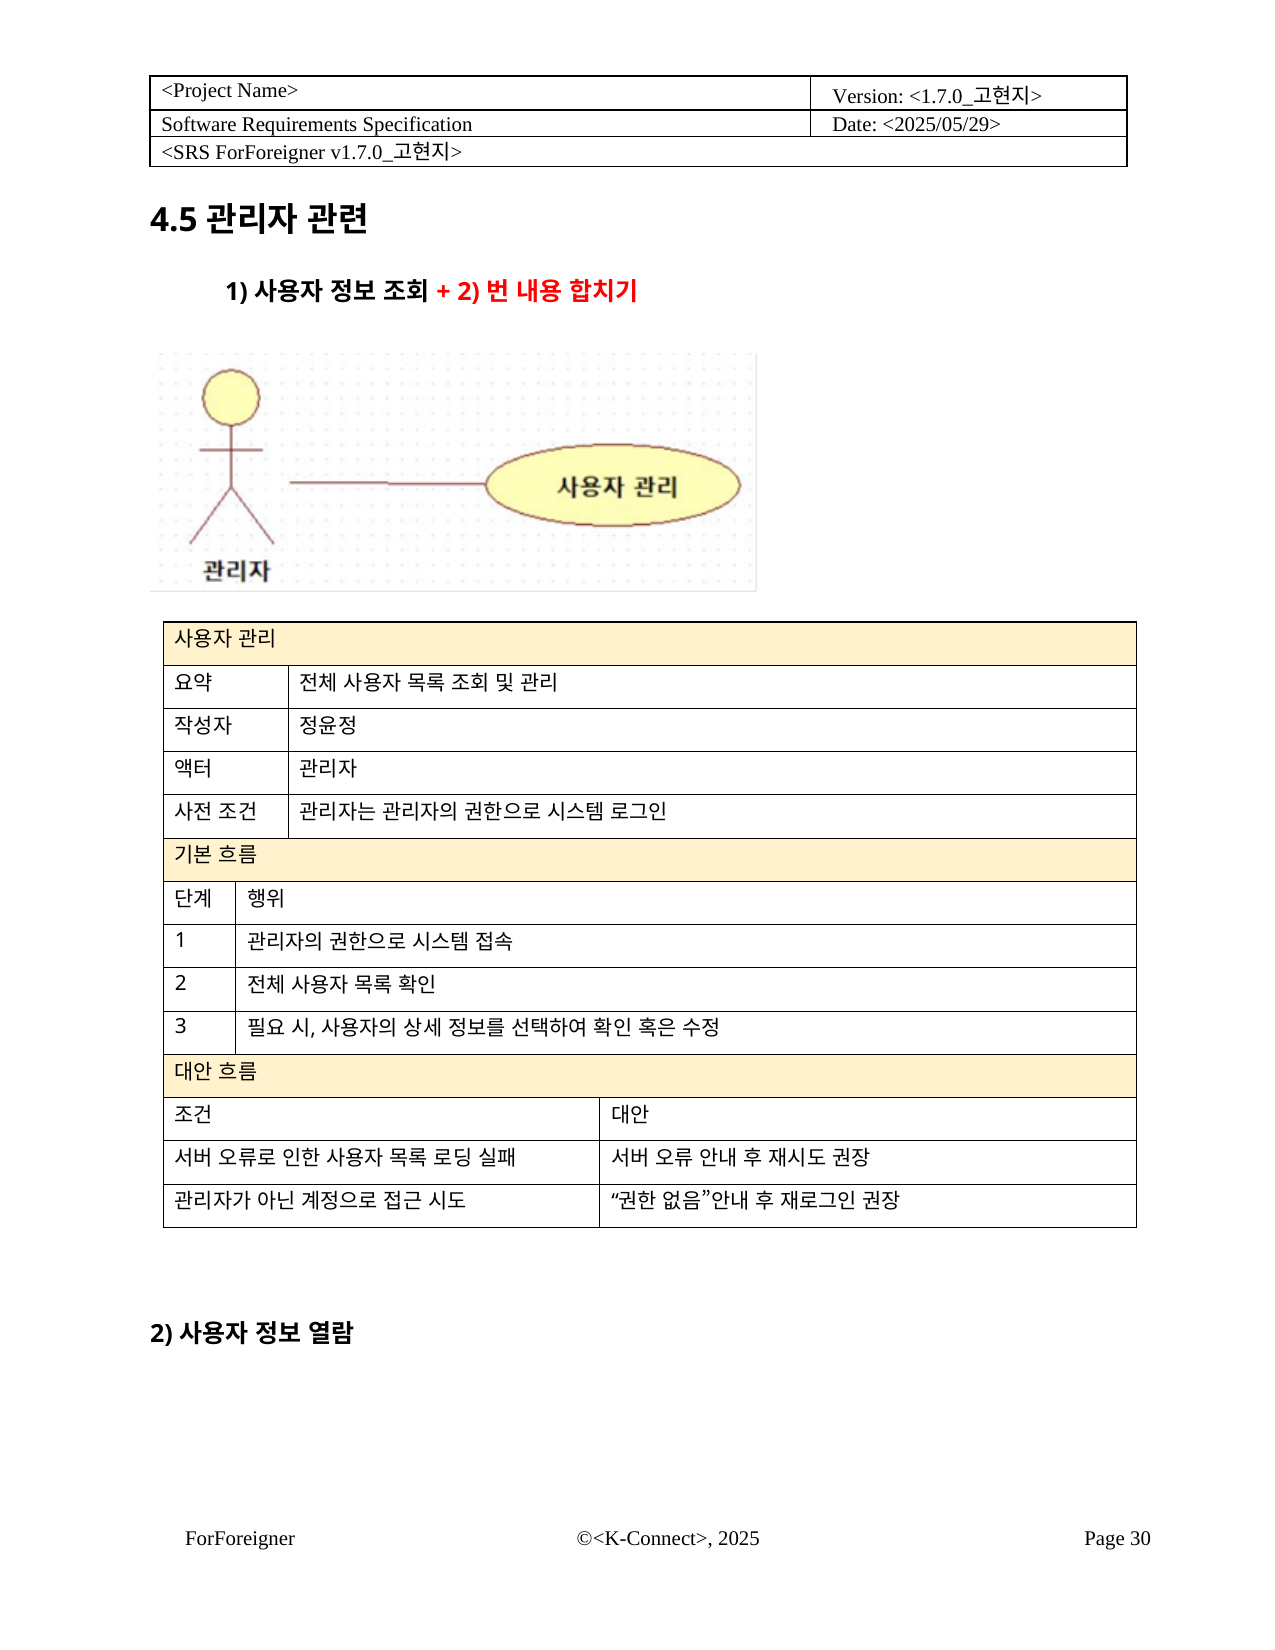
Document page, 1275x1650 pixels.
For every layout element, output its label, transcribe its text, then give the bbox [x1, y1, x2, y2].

table_cell 전체 사용자 목록 조회 및 관리 [289, 666, 1136, 708]
table_cell 1 [164, 925, 235, 967]
table_cell 단계 [164, 882, 235, 924]
table_cell 사전 조건 [164, 795, 288, 838]
table_cell 관리자는 관리자의 권한으로 시스템 로그인 [289, 795, 1136, 838]
table_cell 요약 [164, 666, 288, 708]
table_cell 전체 사용자 목록 확인 [236, 968, 1136, 1011]
table_cell 관리자가 아닌 계정으로 접근 시도 [164, 1185, 599, 1227]
table_header 사용자 관리 [164, 623, 1136, 665]
table_cell 필요 시, 사용자의 상세 정보를 선택하여 확인 혹은 수정 [236, 1012, 1136, 1054]
text 2) 사용자 정보 열람 [150, 1313, 1125, 1349]
table_cell 대안 흐름 [164, 1055, 1136, 1097]
table_cell 대안 [600, 1098, 1136, 1140]
table_cell “권한 없음”안내 후 재로그인 권장 [600, 1185, 1136, 1227]
table_cell 3 [164, 1012, 235, 1054]
table_cell 2 [164, 968, 235, 1011]
table_cell 정윤정 [289, 709, 1136, 751]
table_cell 서버 오류 안내 후 재시도 권장 [600, 1141, 1136, 1183]
table_cell 행위 [236, 882, 1136, 924]
table_cell 작성자 [164, 709, 288, 751]
table_cell 관리자의 권한으로 시스템 접속 [236, 925, 1136, 967]
table_cell 기본 흐름 [164, 839, 1136, 881]
subtitle 4.5 관리자 관련 [150, 192, 1125, 241]
table_cell 액터 [164, 752, 288, 794]
table_cell 관리자 [289, 752, 1136, 794]
text 1) 사용자 정보 조회 + 2) 번 내용 합치기 [150, 271, 1125, 307]
table_cell 조건 [164, 1098, 599, 1140]
picture [150, 353, 758, 593]
table_cell 서버 오류로 인한 사용자 목록 로딩 실패 [164, 1141, 599, 1183]
